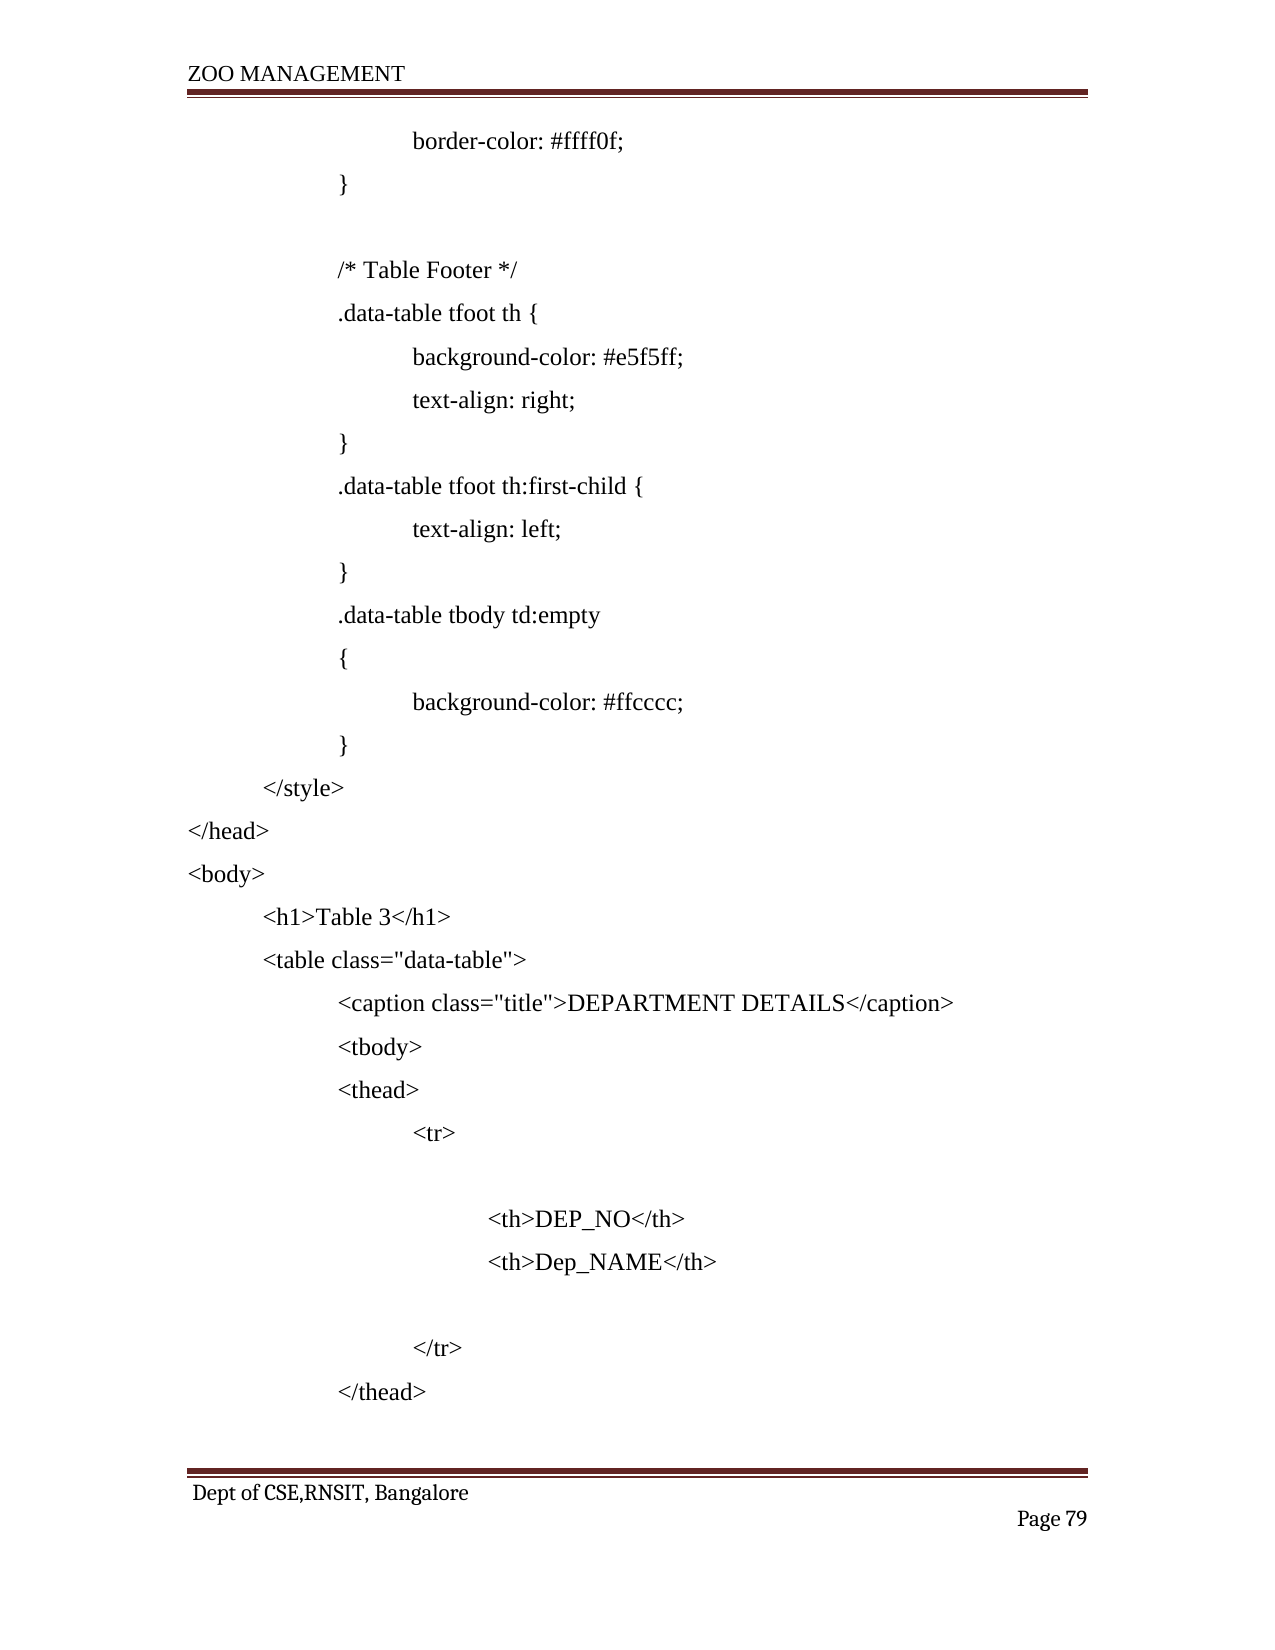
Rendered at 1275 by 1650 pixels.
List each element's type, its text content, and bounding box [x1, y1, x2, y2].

text } [187, 557, 1088, 586]
text text-align: left; [187, 514, 1088, 543]
text <th>Dep_NAME</th> [187, 1247, 1088, 1276]
text <tr> [187, 1118, 1088, 1147]
text </style> [187, 773, 1088, 802]
text { [187, 643, 1088, 672]
text /* Table Footer */ [187, 255, 1088, 284]
text } [187, 730, 1088, 758]
text </tr> [187, 1333, 1088, 1362]
text <th>DEP_NO</th> [187, 1204, 1088, 1233]
text </thead> [187, 1377, 1088, 1405]
text background-color: #e5f5ff; [187, 342, 1088, 370]
text .data-table tfoot th { [187, 298, 1088, 327]
text <thead> [187, 1075, 1088, 1103]
text .data-table tbody td:empty [187, 600, 1088, 629]
text } [187, 169, 1088, 198]
text text-align: right; [187, 385, 1088, 413]
text .data-table tfoot th:first-child { [187, 471, 1088, 500]
text border-color: #ffff0f; [187, 126, 1088, 155]
text <body> [187, 859, 1088, 888]
text <tbody> [187, 1032, 1088, 1060]
text <table class="data-table"> [187, 945, 1088, 974]
text </head> [187, 816, 1088, 845]
text background-color: #ffcccc; [187, 687, 1088, 715]
text <h1>Table 3</h1> [187, 902, 1088, 931]
text <caption class="title">DEPARTMENT DETAILS</caption> [187, 988, 1088, 1017]
text } [187, 428, 1088, 457]
